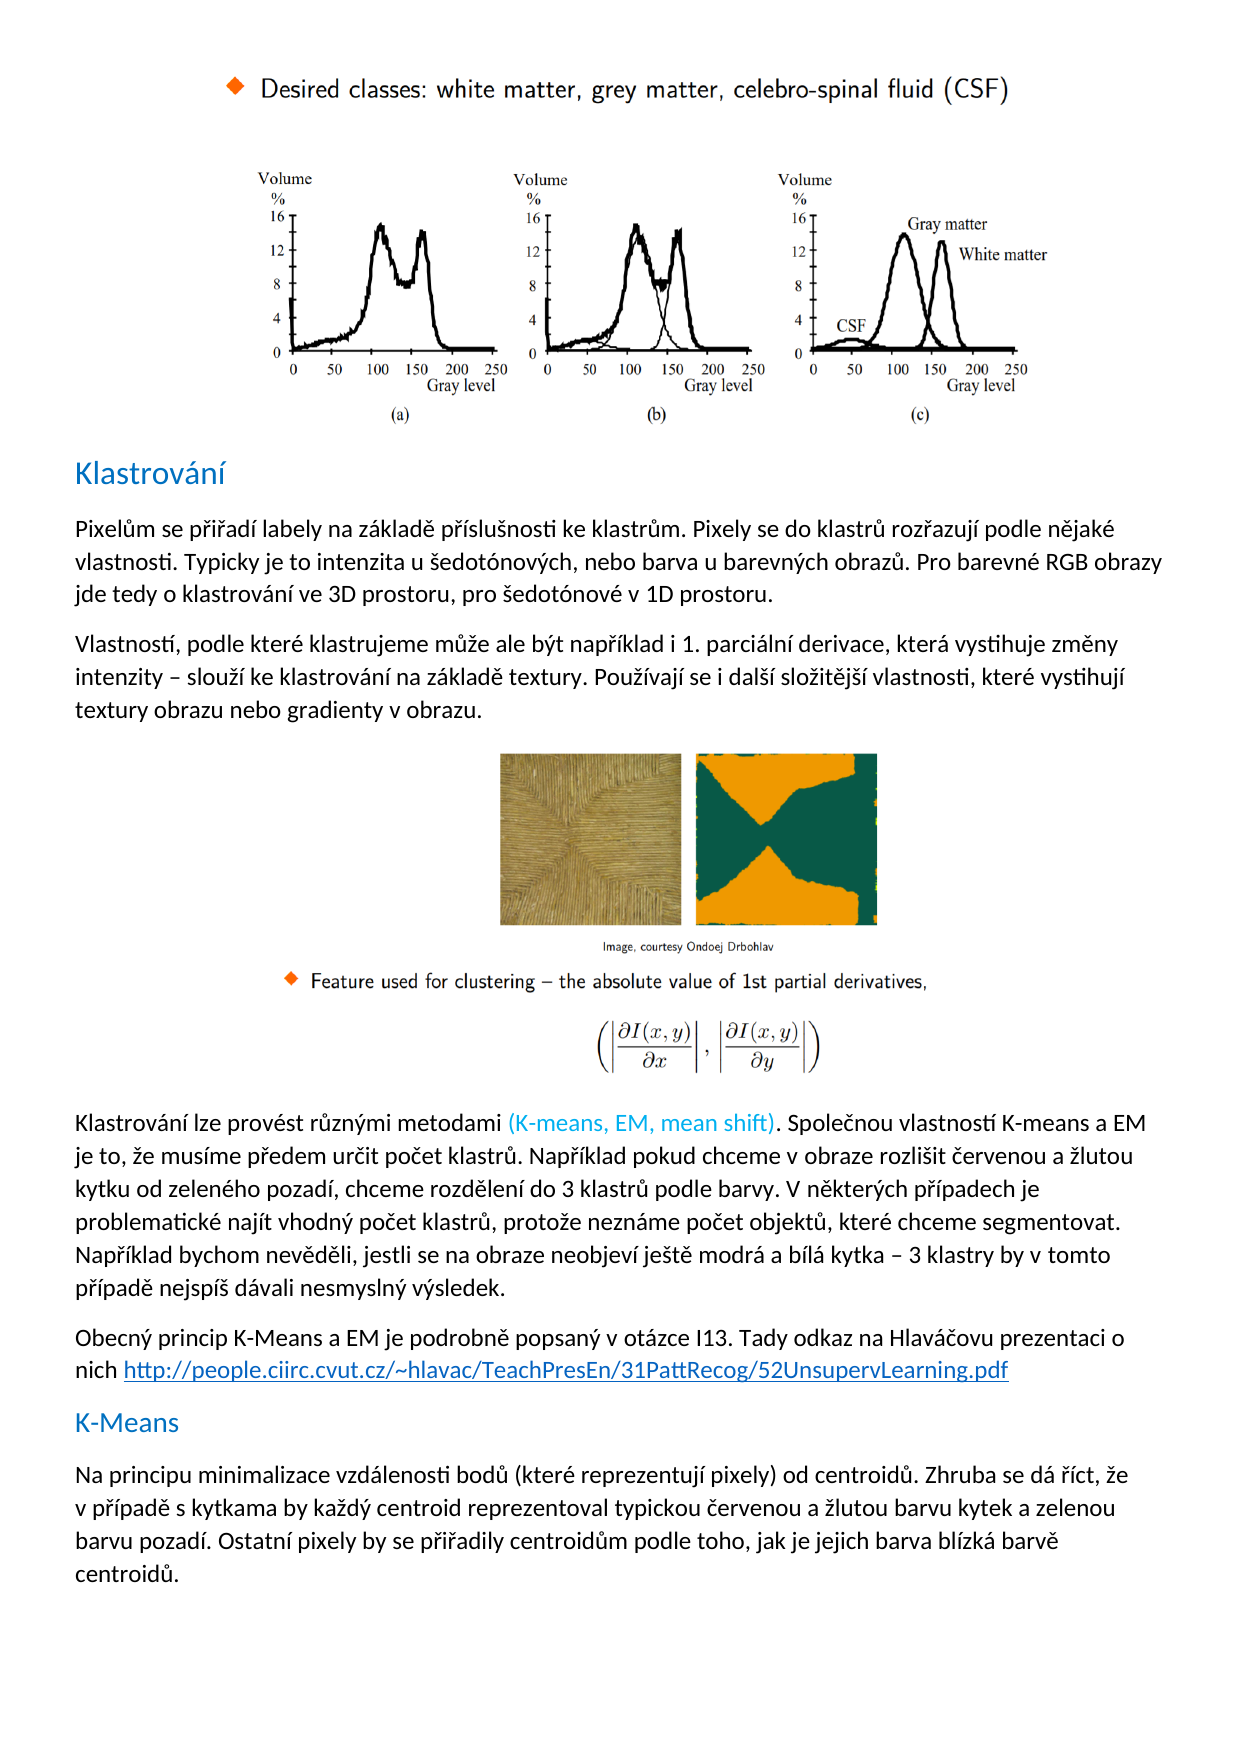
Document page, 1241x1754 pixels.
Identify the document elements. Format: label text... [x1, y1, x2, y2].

text Obecný princip K-Means a EM je podrobně popsaný v otázce I13. Tady odkaz na Hlaváčovu prezentaci o nich http://people.ciirc.cvut.cz/~hlavac/TeachPresEn/31PattRecog/52UnsupervLearning.pdf [75, 1322, 1165, 1385]
text Pixelům se přiřadí labely na základě příslušnosti ke klastrům. Pixely se do klastrů rozřazují podle nějaké vlastnosti. Typicky je to intenzita u šedotónových, nebo barva u barevných obrazů. Pro barevné RGB obrazy jde tedy o klastrování ve 3D prostoru, pro šedotónové v 1D prostoru. [75, 513, 1165, 609]
text Na principu minimalizace vzdálenosti bodů (které reprezentují pixely) od centroidů. Zhruba se dá říct, že v případě s kytkama by každý centroid reprezentoval typickou červenou a žlutou barvu kytek a zelenou barvu pozadí. Ostatní pixely by se přiřadily centroidům podle toho, jak je jejich barva blízká barvě centroidů. [75, 1459, 1165, 1589]
picture [282, 743, 958, 1089]
text Vlastností, podle které klastrujeme může ale být například i 1. parciální derivace, která vystihuje změny intenzity – slouží ke klastrování na základě textury. Používají se i další složitější vlastnosti, které vystihují textury obrazu nebo gradienty v obrazu. [75, 628, 1165, 724]
text K-Means [75, 1404, 1165, 1440]
text Klastrování [75, 452, 1165, 493]
picture [225, 75, 1071, 434]
text Klastrování lze provést různými metodami (K-means, EM, mean shift). Společnou vlastností K-means a EM je to, že musíme předem určit počet klastrů. Například pokud chceme v obraze rozlišit červenou a žlutou kytku od zeleného pozadí, chceme rozdělení do 3 klastrů podle barvy. V některých případech je problematické najít vhodný počet klastrů, protože neznáme počet objektů, které chceme segmentovat. Například bychom nevěděli, jestli se na obraze neobjeví ještě modrá a bílá kytka – 3 klastry by v tomto případě nejspíš dávali nesmyslný výsledek. [75, 1108, 1165, 1303]
